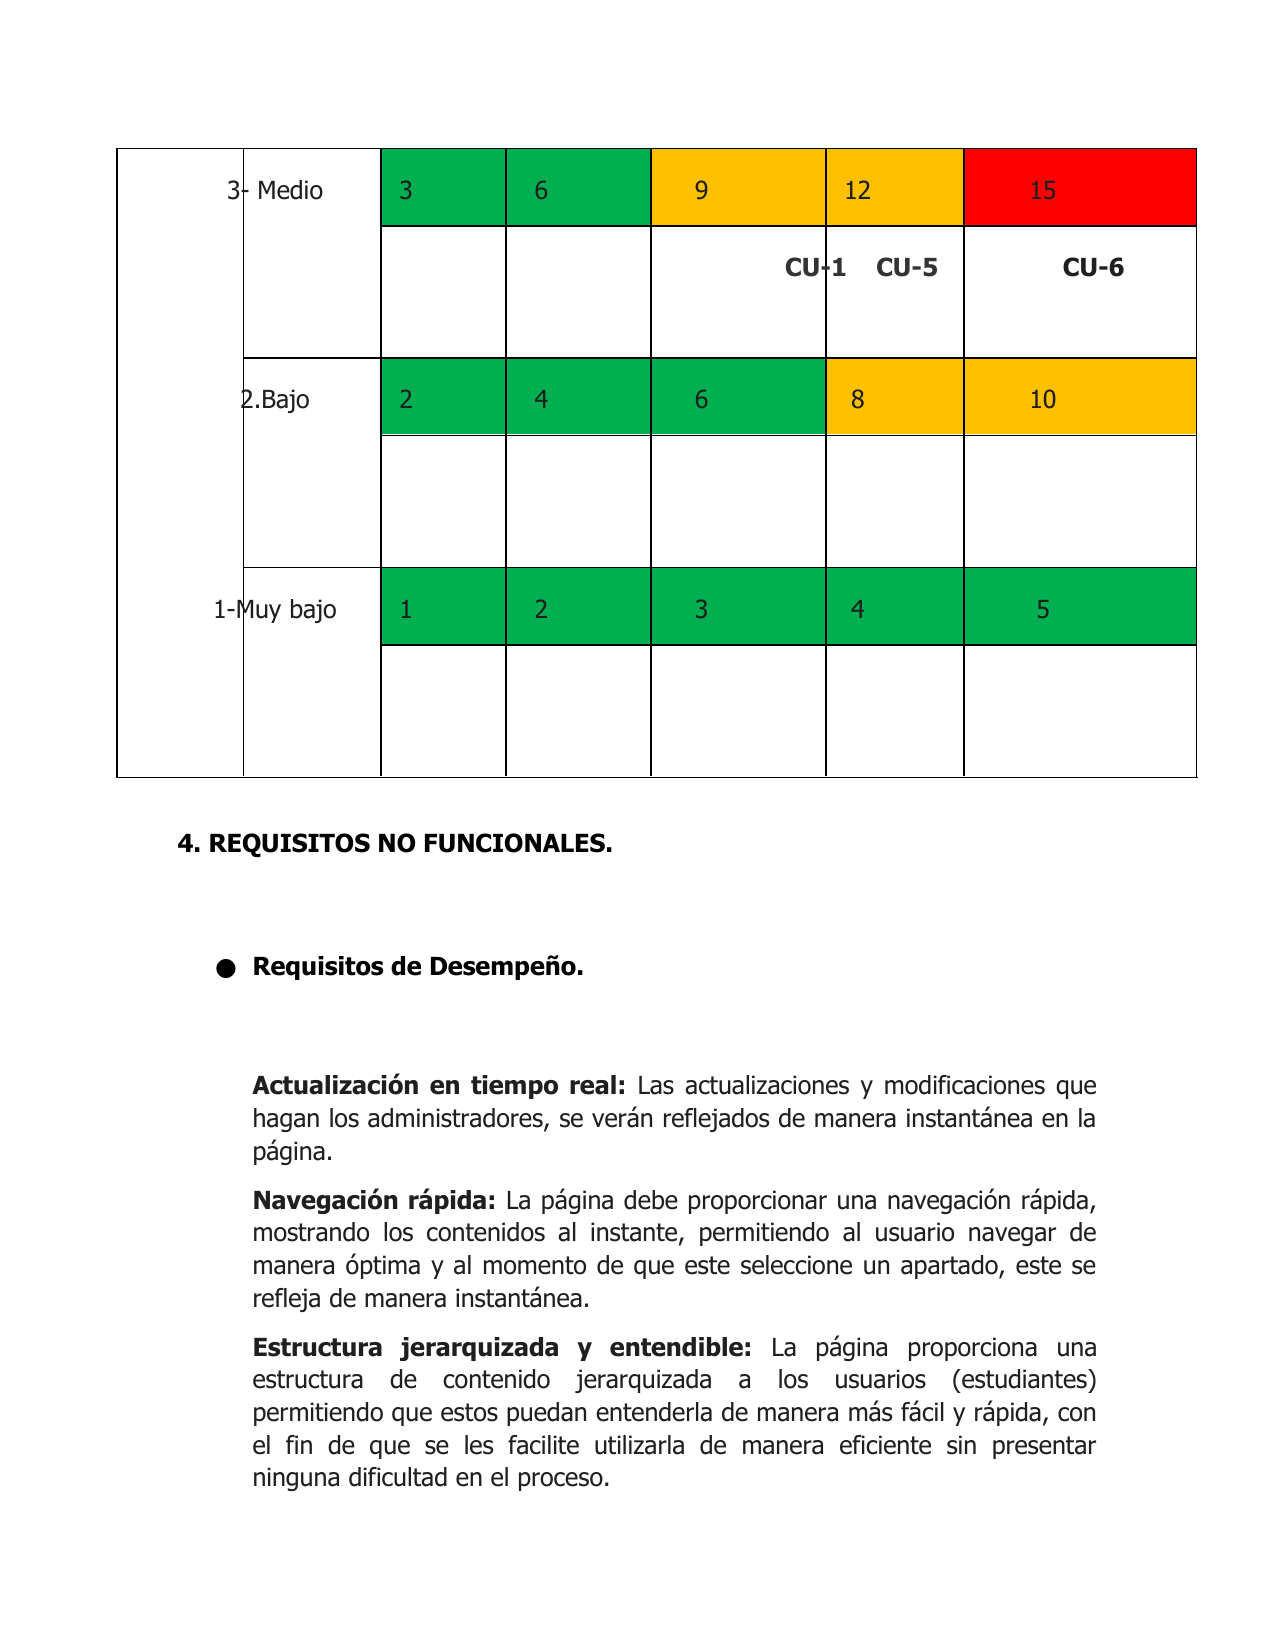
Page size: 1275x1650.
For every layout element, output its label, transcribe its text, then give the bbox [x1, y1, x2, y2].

table_cell 6 [507, 149, 650, 225]
table_cell 5 [965, 568, 1196, 644]
table_cell 4 [507, 359, 650, 434]
table_cell 2 [382, 359, 505, 434]
subtitle Requisitos de Desempeño. [215, 938, 1098, 989]
table_cell 8 [827, 359, 963, 434]
subtitle 4. REQUISITOS NO FUNCIONALES. [177, 827, 1098, 857]
table_cell [507, 646, 650, 776]
table_cell 1-Muy bajo [244, 568, 380, 776]
table_cell 12 [827, 149, 963, 225]
table_cell 6 [652, 359, 825, 434]
table_cell 2.Bajo [244, 359, 380, 567]
table_cell [507, 227, 650, 357]
table_cell 2 [507, 568, 650, 644]
table_cell 1 [382, 568, 505, 644]
table_cell CU-1 CU-5 [827, 227, 963, 357]
table_cell [965, 436, 1196, 567]
table_cell CU-6 [965, 227, 1196, 357]
table_cell 9 [652, 149, 825, 225]
text Estructura jerarquizada y entendible: La página proporciona una estructura de contenido jerarquizada a los usuarios (estudiantes) permitiendo que estos puedan entenderla de manera más fácil y rápida, con el fin de que se les facilite utilizarla de manera eficiente sin presentar ninguna dificultad en el proceso. [252, 1331, 1098, 1492]
table_cell [827, 436, 963, 567]
table_cell [382, 646, 505, 776]
table_cell [652, 227, 825, 357]
table_cell 3 [382, 149, 505, 225]
table_cell [965, 646, 1196, 776]
table_cell [382, 436, 505, 567]
table_cell [382, 227, 505, 357]
table_cell 4 [827, 568, 963, 644]
table_cell [827, 646, 963, 776]
table_cell 10 [965, 359, 1196, 434]
table_cell 15 [965, 149, 1196, 225]
table_cell [652, 436, 825, 567]
table_cell 3 [652, 568, 825, 644]
table_cell 3- Medio [244, 149, 380, 357]
text Navegación rápida: La página debe proporcionar una navegación rápida, mostrando los contenidos al instante, permitiendo al usuario navegar de manera óptima y al momento de que este seleccione un apartado, este se refleja de manera instantánea. [252, 1184, 1098, 1312]
table_cell [507, 436, 650, 567]
text Actualización en tiempo real: Las actualizaciones y modificaciones que hagan los administradores, se verán reflejados de manera instantánea en la página. [252, 1070, 1098, 1165]
table_cell [652, 646, 825, 776]
